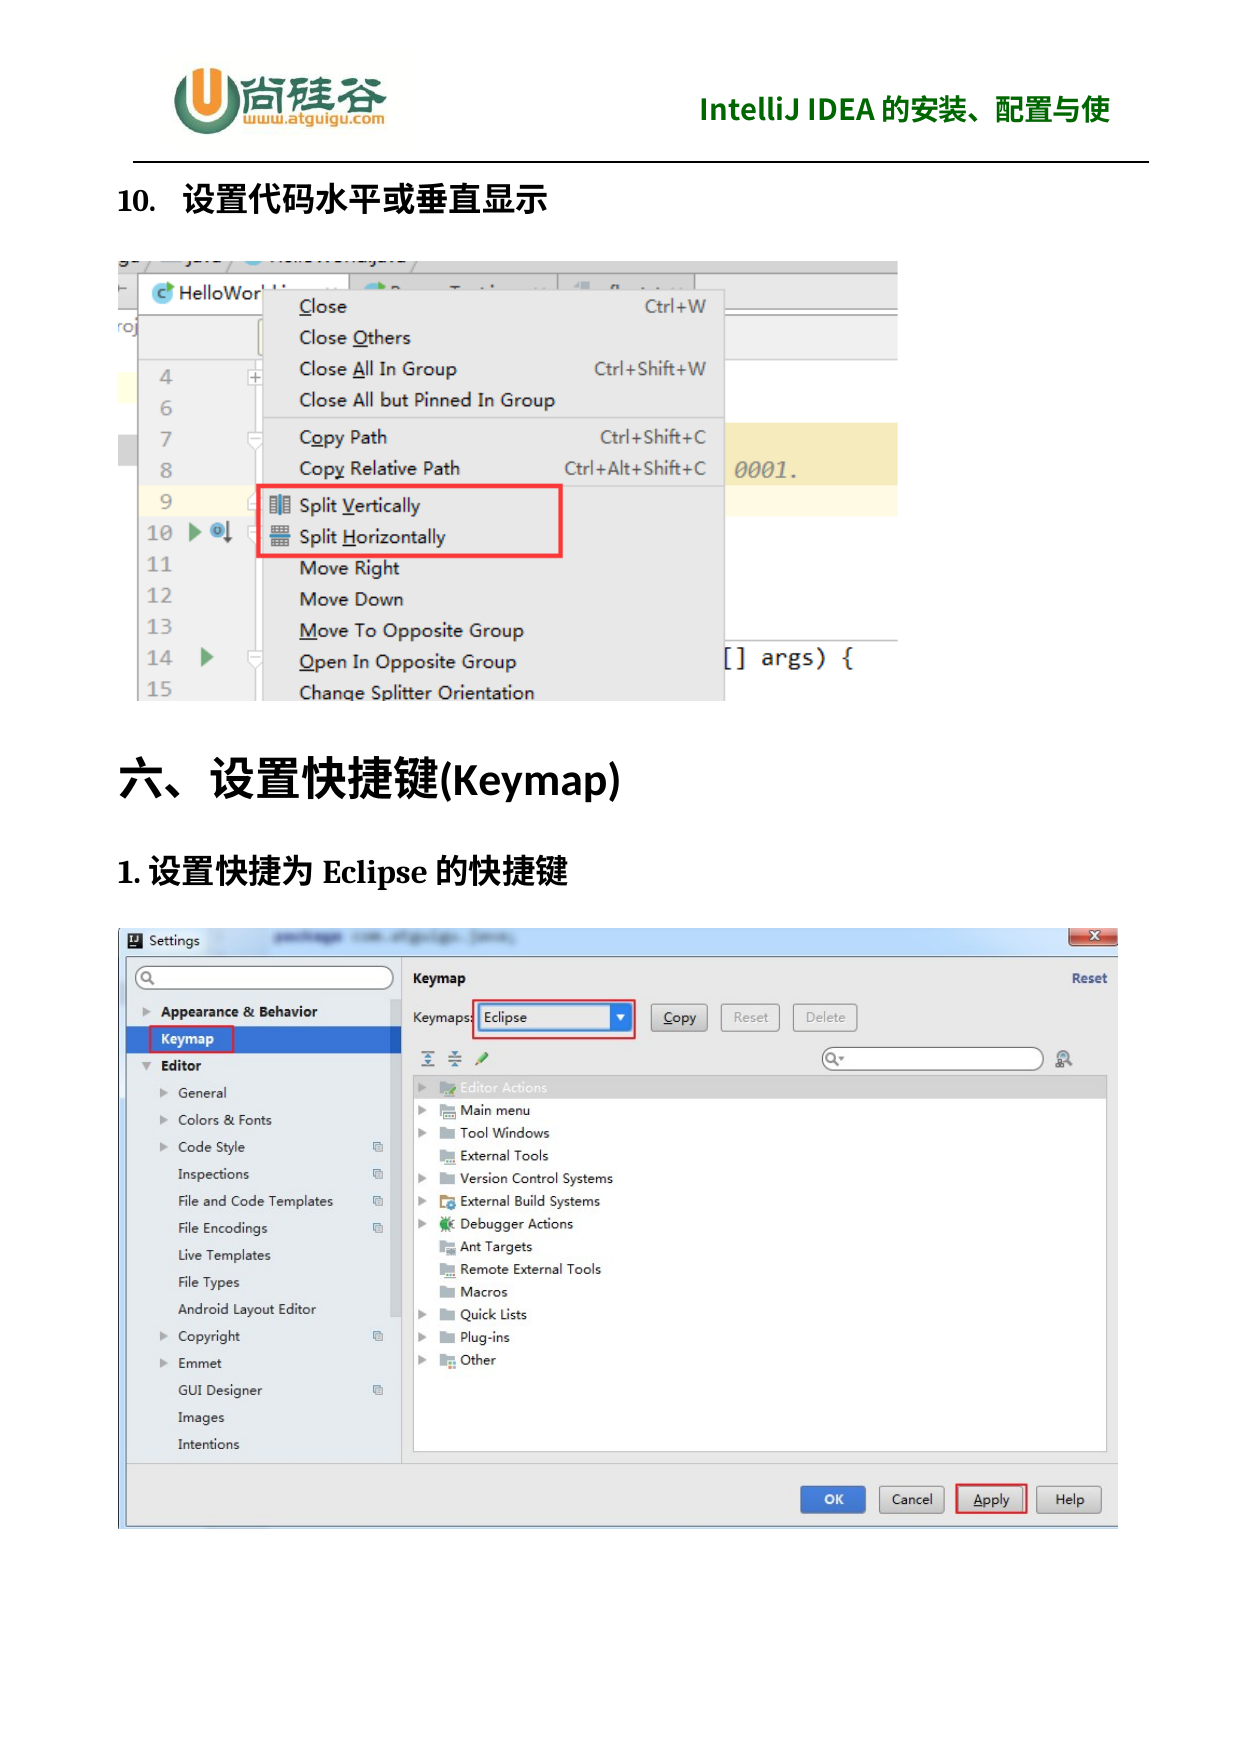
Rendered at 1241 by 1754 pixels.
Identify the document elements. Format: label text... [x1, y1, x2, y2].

picture [170, 50, 414, 149]
picture [118, 261, 898, 701]
picture [118, 928, 1118, 1529]
subtitle 设置代码水平或垂直显示 [118, 162, 1213, 223]
text 1. 设置快捷为 Eclipse 的快捷键 [118, 844, 1213, 893]
text 六、设置快捷键(Keymap) [118, 737, 1213, 810]
